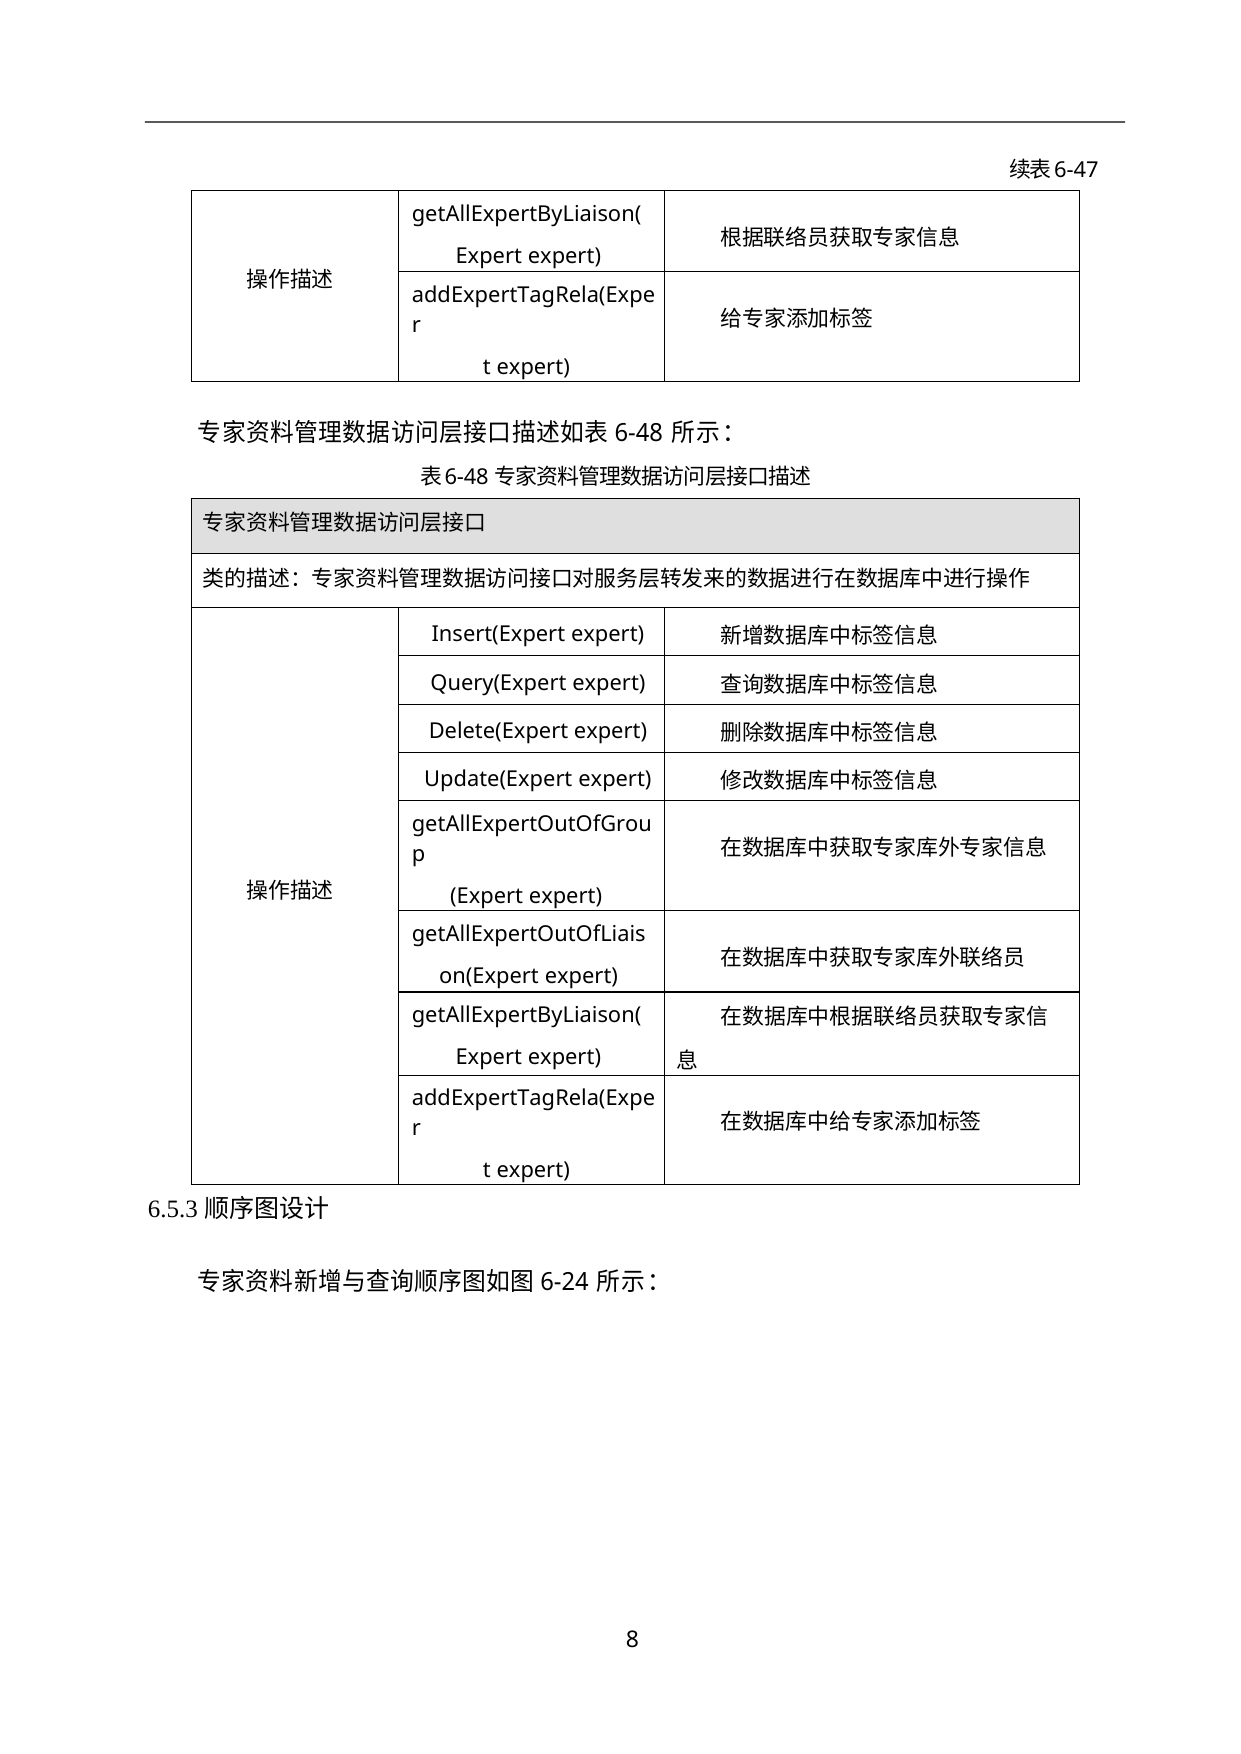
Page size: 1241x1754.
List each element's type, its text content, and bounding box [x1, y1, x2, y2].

table_cell 类的描述：专家资料管理数据访问接口对服务层转发来的数据进行在数据库中进行操作 [192, 554, 1079, 607]
text 专家资料新增与查询顺序图如图 6-24 所示： [198, 1261, 1178, 1297]
text 表 6-48 专家资料管理数据访问层接口描述 [420, 459, 1178, 491]
table_cell Query(Expert expert) [399, 656, 664, 703]
table_cell getAllExpertByLiaison( Expert expert) [399, 993, 664, 1074]
table_header 根据联络员获取专家信息 [665, 191, 1079, 271]
table_cell 在数据库中获取专家库外专家信息 [665, 801, 1079, 910]
table_header 专家资料管理数据访问层接口 [192, 499, 1079, 553]
list 顺序图设计 [148, 1189, 1178, 1225]
text 续表 6-47 [125, 152, 1098, 184]
table_cell 在数据库中给专家添加标签 [665, 1076, 1079, 1184]
table_cell 删除数据库中标签信息 [665, 705, 1079, 752]
text 专家资料管理数据访问层接口描述如表 6-48 所示： [198, 412, 1178, 448]
table_cell addExpertTagRela(Exper t expert) [399, 272, 664, 381]
table_cell 操作描述 [192, 608, 398, 1184]
table_cell 查询数据库中标签信息 [665, 656, 1079, 703]
table_cell Insert(Expert expert) [399, 608, 664, 655]
table_cell 在数据库中获取专家库外联络员 [665, 911, 1079, 991]
table_cell addExpertTagRela(Exper t expert) [399, 1076, 664, 1184]
table_cell Update(Expert expert) [399, 753, 664, 800]
table_cell getAllExpertOutOfLiais on(Expert expert) [399, 911, 664, 991]
table_cell getAllExpertOutOfGroup (Expert expert) [399, 801, 664, 910]
table_header getAllExpertByLiaison( Expert expert) [399, 191, 664, 271]
table_cell Delete(Expert expert) [399, 705, 664, 752]
table_cell 新增数据库中标签信息 [665, 608, 1079, 655]
table_cell 修改数据库中标签信息 [665, 753, 1079, 800]
table_cell 在数据库中根据联络员获取专家信 息 [665, 993, 1079, 1074]
table_cell 给专家添加标签 [665, 272, 1079, 381]
table_header 操作描述 [192, 191, 398, 381]
